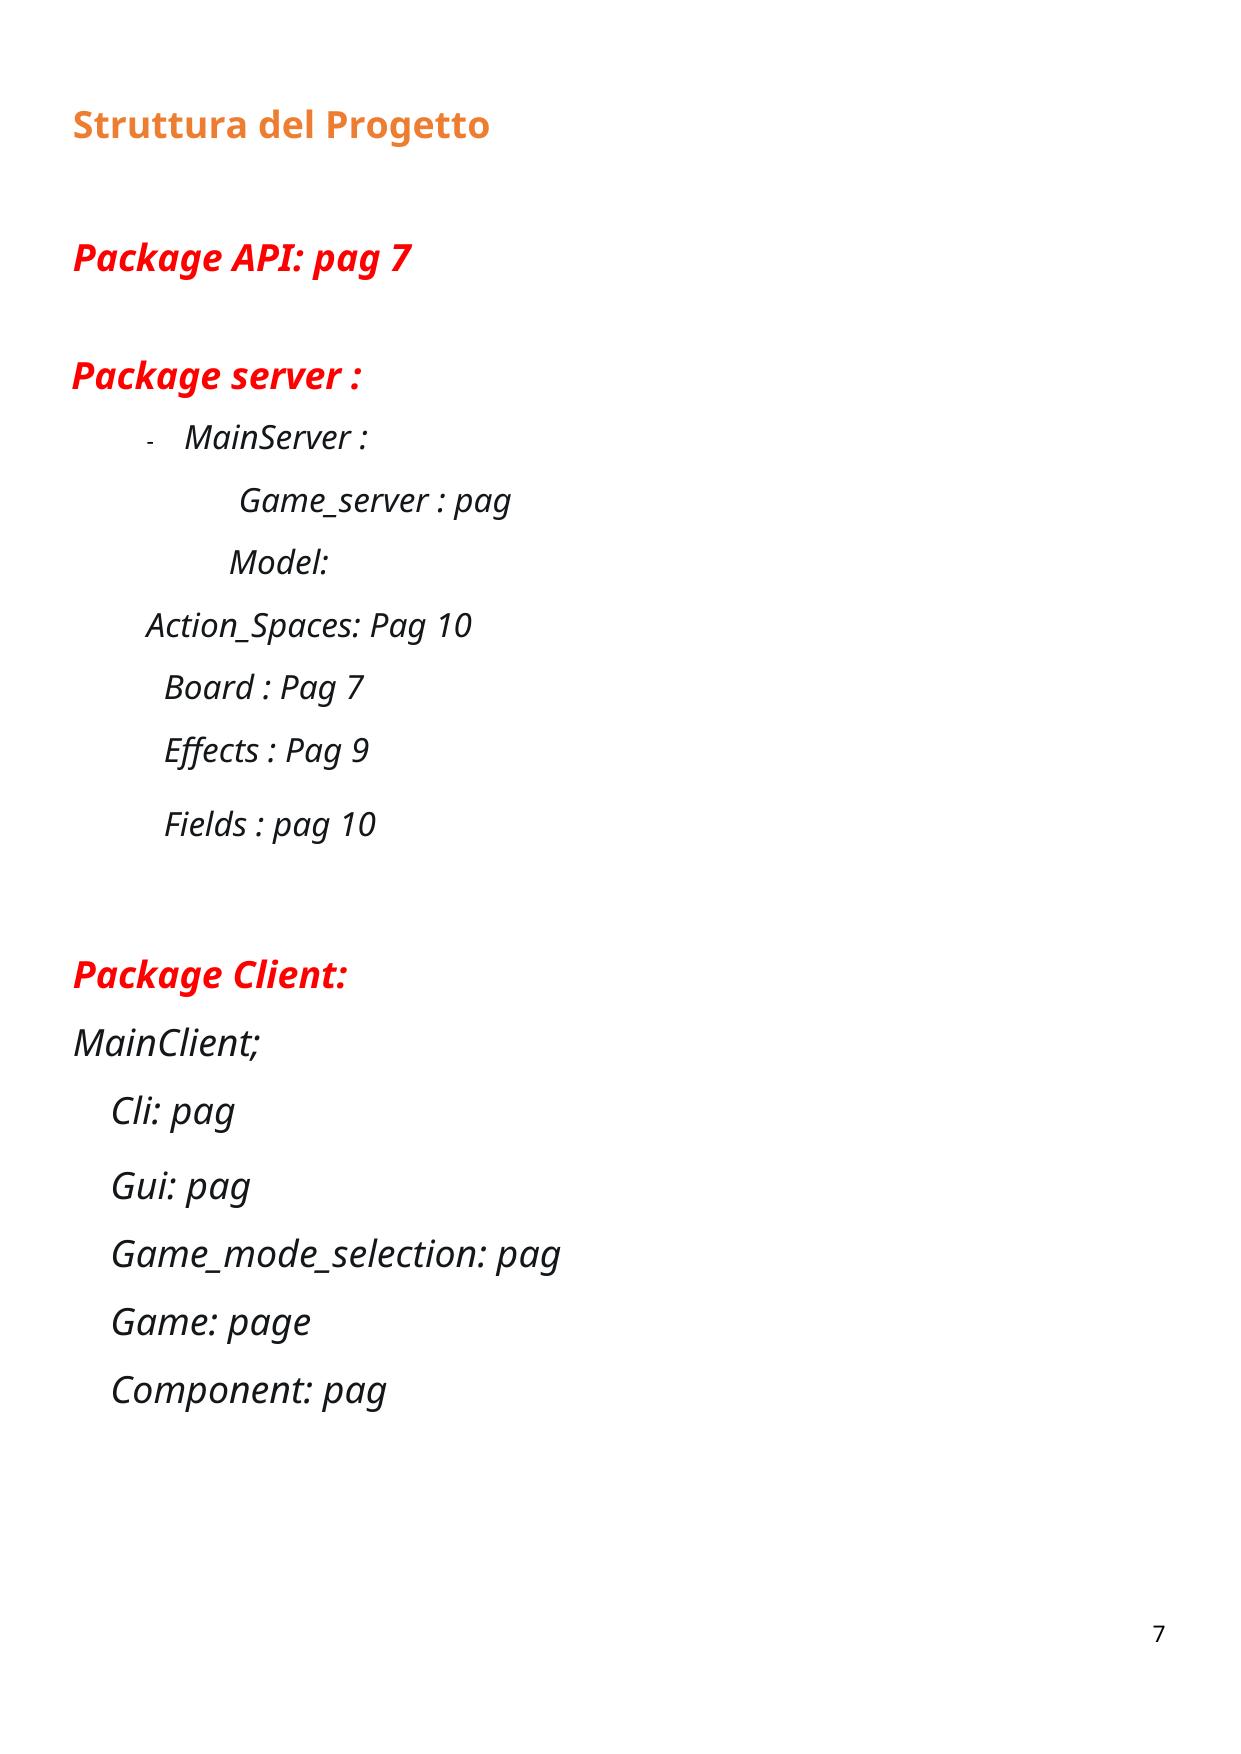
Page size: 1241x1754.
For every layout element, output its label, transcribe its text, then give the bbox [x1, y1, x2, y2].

text Action_Spaces: Pag 10 [73, 602, 563, 647]
text Package API: pag 7 [73, 231, 1111, 282]
text Cli: pag [110, 1084, 343, 1136]
text Struttura del Progetto [73, 98, 1111, 149]
text Game: page [110, 1296, 1111, 1347]
list Game_server : pag [238, 476, 563, 522]
text Component: pag [110, 1364, 1111, 1415]
text Fields : pag 10 [71, 800, 563, 846]
text Package Client: [73, 948, 1111, 999]
text Game_mode_selection: pag [110, 1227, 1111, 1278]
text Package server : [71, 349, 1111, 400]
list MainServer : [146, 414, 563, 459]
text Effects : Pag 9 [71, 727, 563, 772]
text MainClient; [73, 1016, 1111, 1067]
text Model: [146, 539, 563, 584]
text Gui: pag [110, 1159, 1111, 1210]
text Board : Pag 7 [71, 664, 563, 709]
